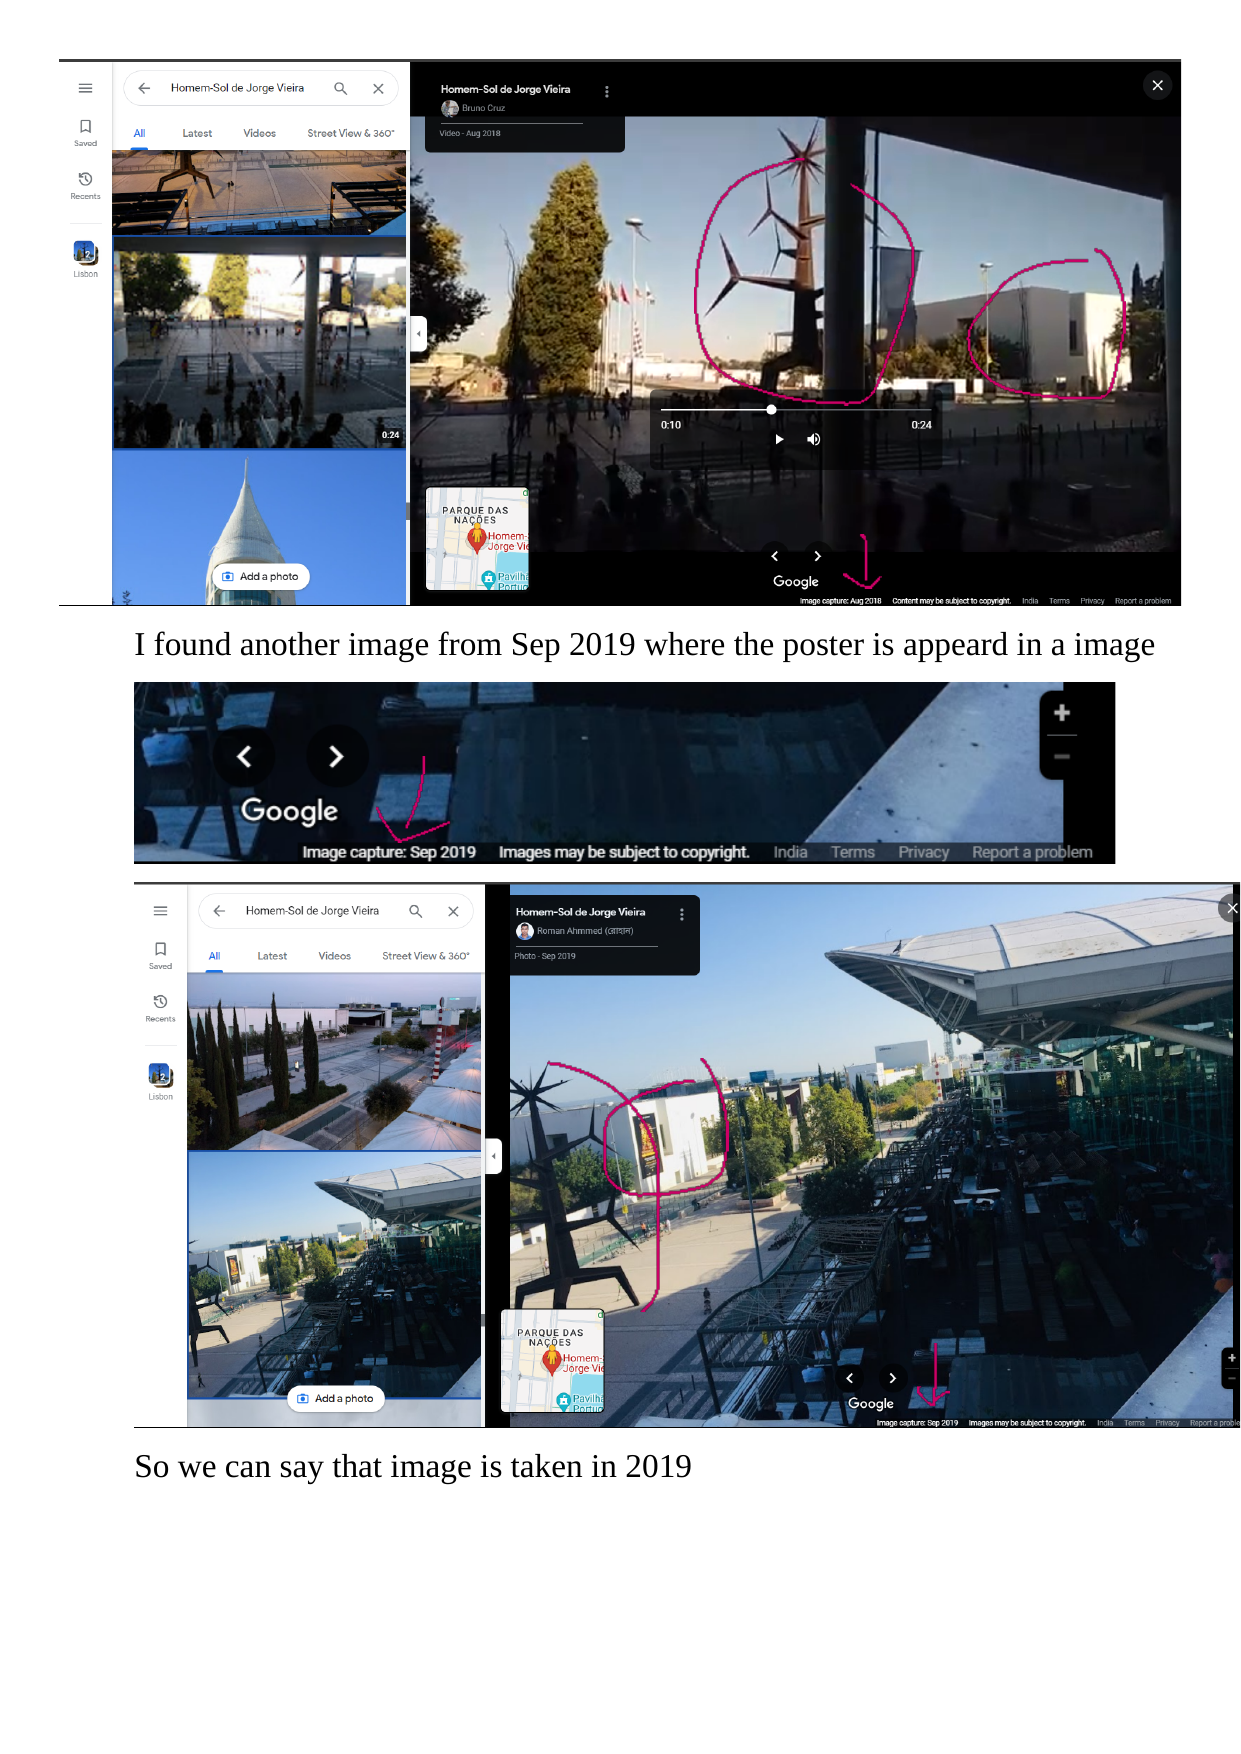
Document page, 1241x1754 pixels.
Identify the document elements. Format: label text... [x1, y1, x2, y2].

text So we can say that image is taken in 2019 [134, 1447, 1181, 1485]
picture [59, 59, 1182, 606]
picture [134, 682, 1116, 864]
picture [134, 882, 1241, 1428]
text I found another image from Sep 2019 where the poster is appeard in a image [134, 624, 1181, 663]
